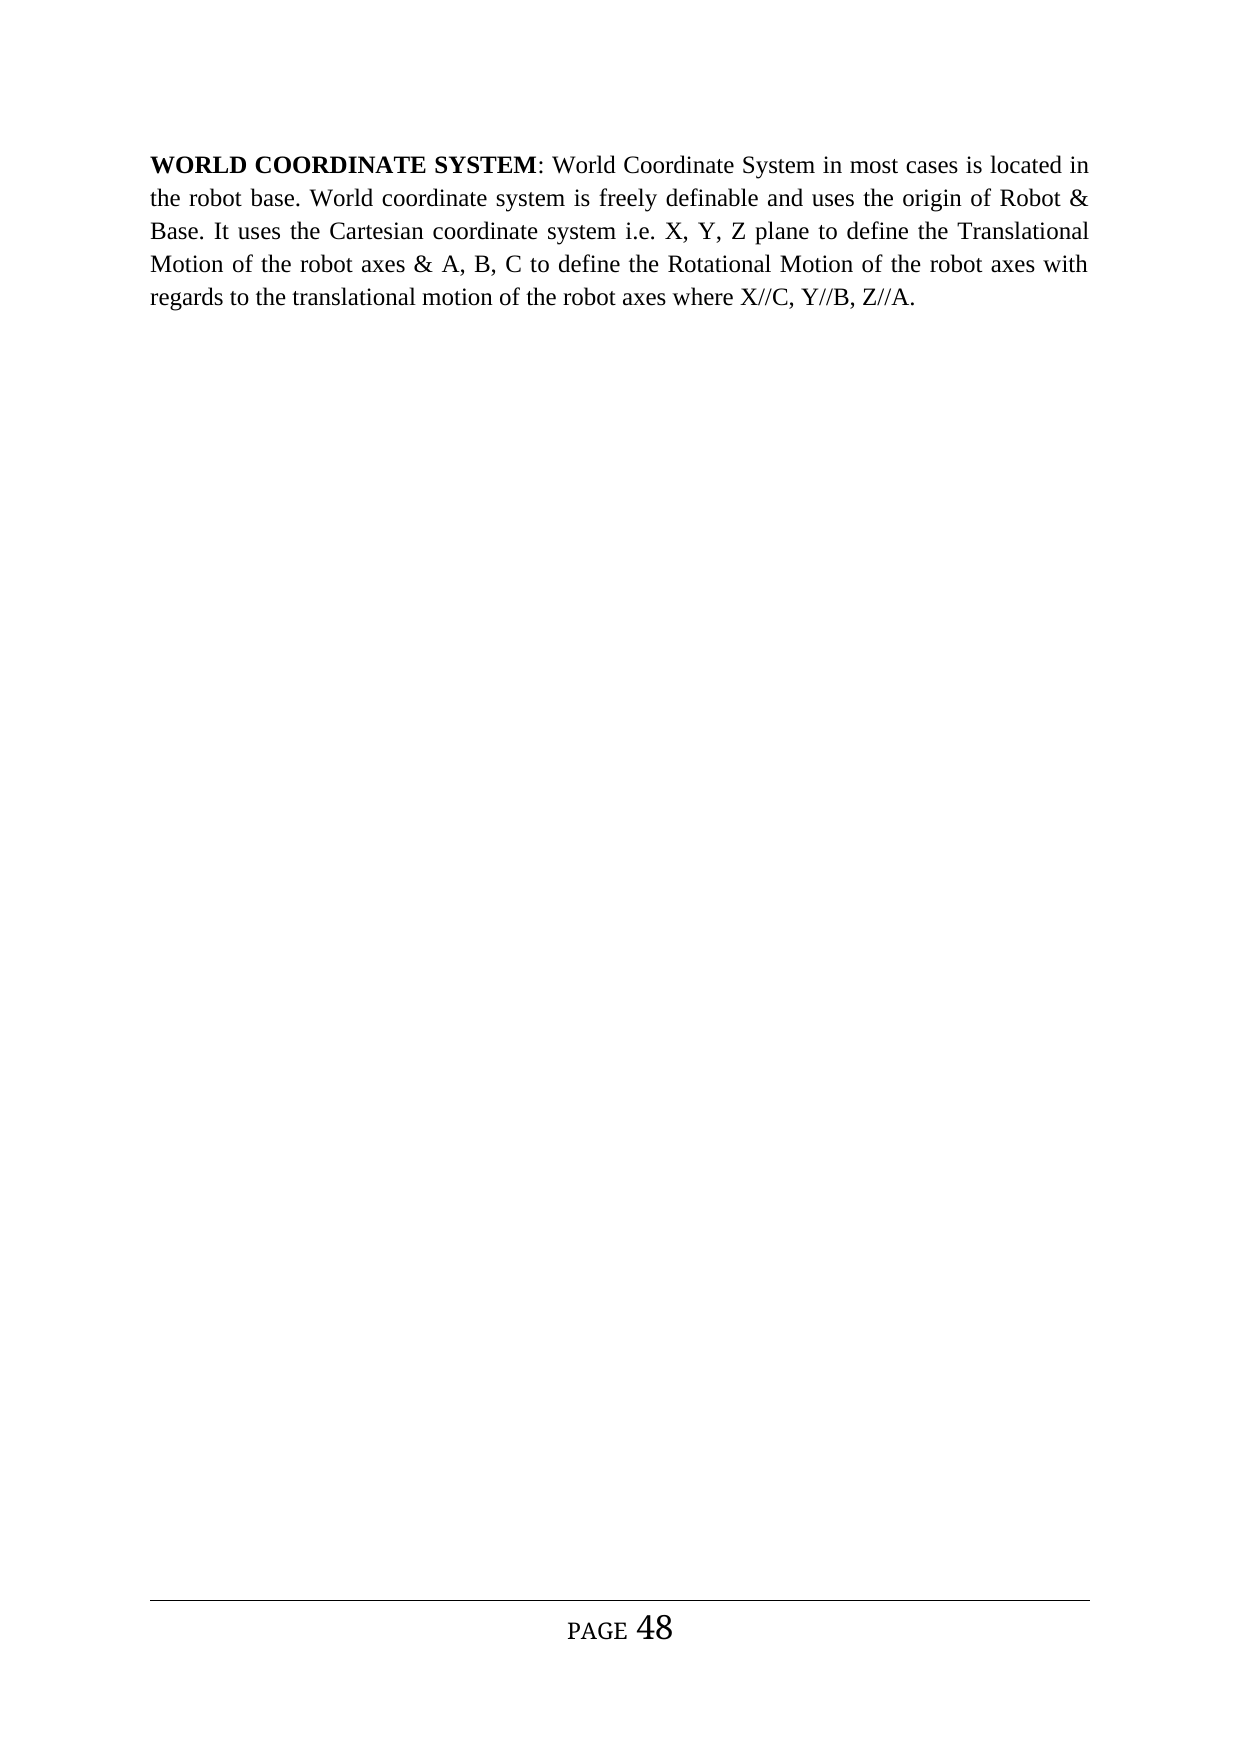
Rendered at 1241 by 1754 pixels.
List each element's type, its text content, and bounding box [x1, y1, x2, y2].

text WORLD COORDINATE SYSTEM: World Coordinate System in most cases is located in the robot base. World coordinate system is freely definable and uses the origin of Robot & Base. It uses the Cartesian coordinate system i.e. X, Y, Z plane to define the Translational Motion of the robot axes & A, B, C to define the Rotational Motion of the robot axes with regards to the translational motion of the robot axes where X//C, Y//B, Z//A. [150, 150, 1090, 311]
